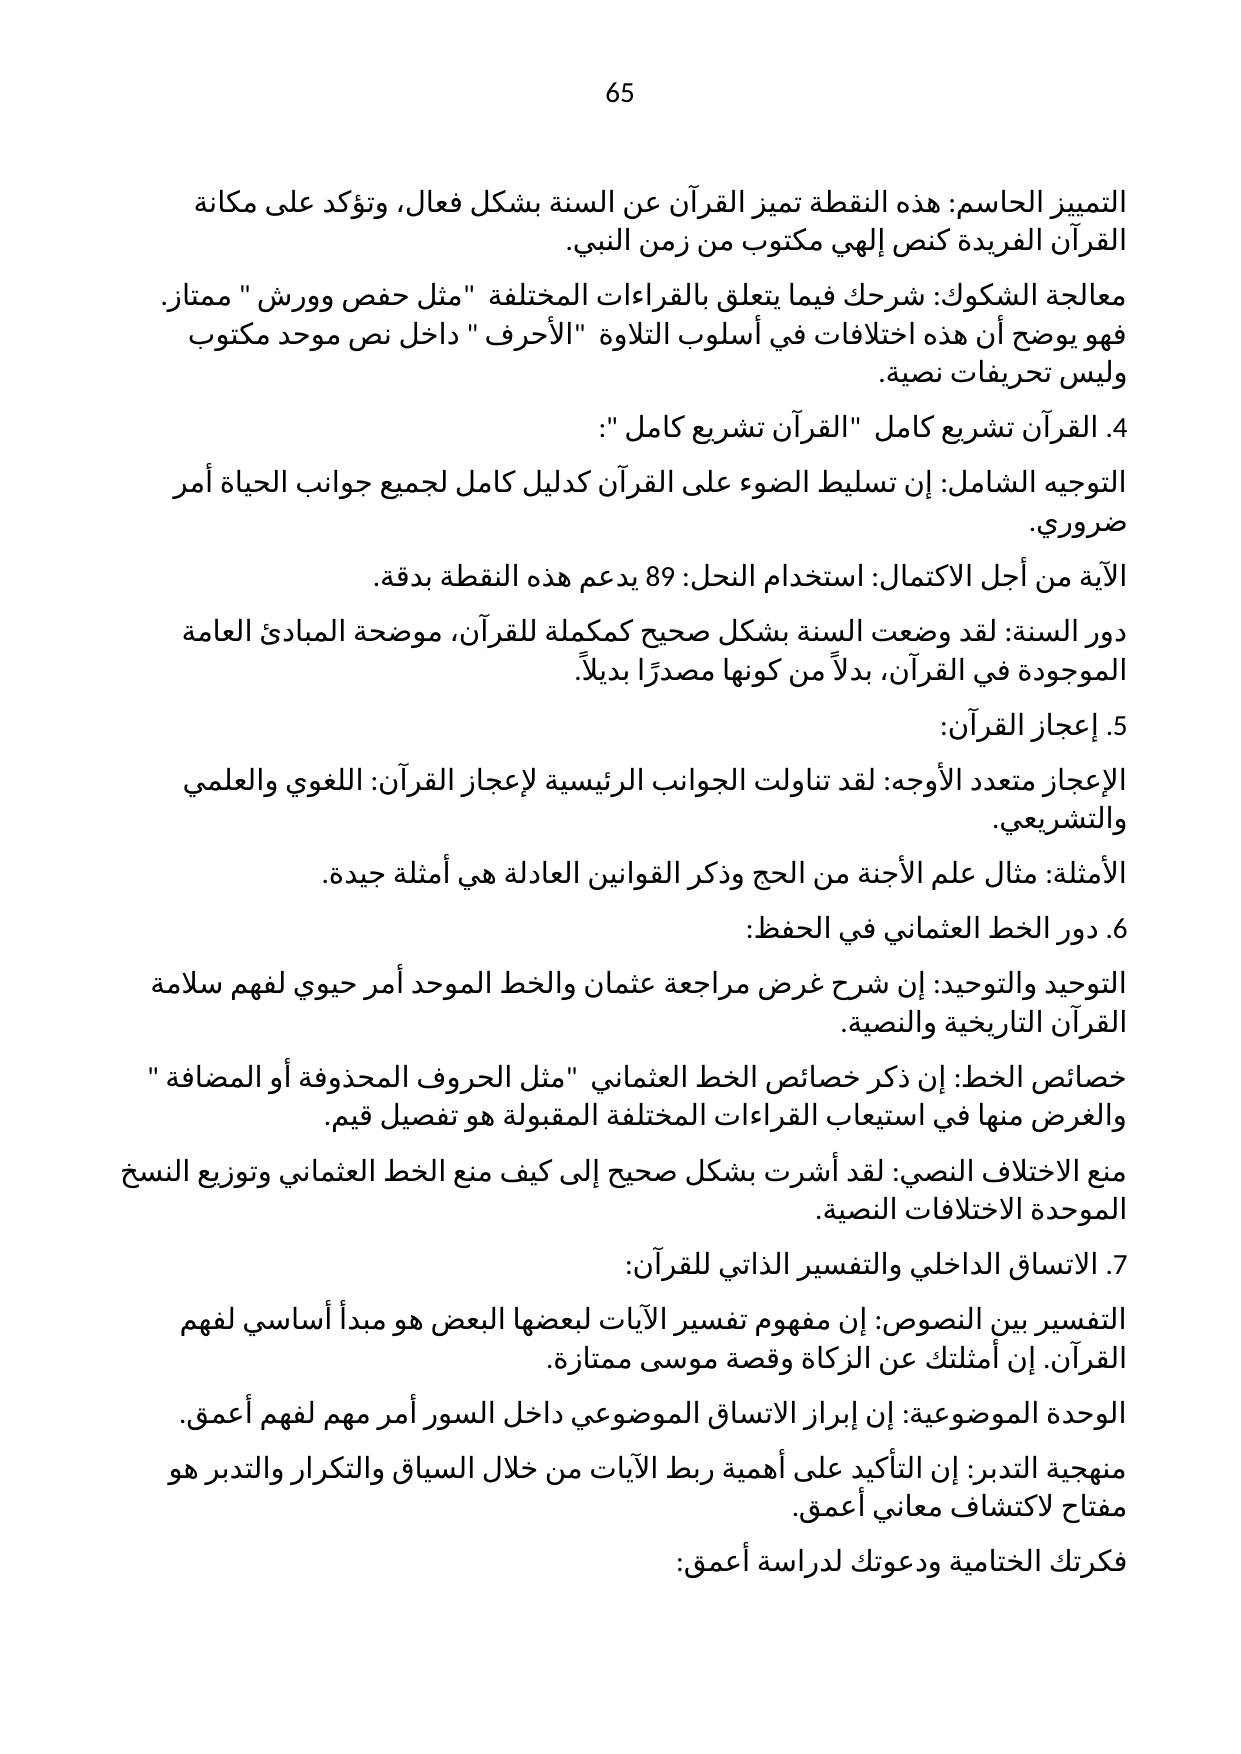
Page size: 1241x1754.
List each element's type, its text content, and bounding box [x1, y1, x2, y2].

text 6. دور الخط العثماني في الحفظ: [112, 910, 1128, 946]
text التمييز الحاسم: هذه النقطة تميز القرآن عن السنة بشكل فعال، وتؤكد على مكانة القرآن الفريدة كنص إلهي مكتوب من زمن النبي. [112, 184, 1128, 258]
text 4. القرآن تشريع كامل "القرآن تشريع كامل ": [112, 409, 1128, 445]
text الإعجاز متعدد الأوجه: لقد تناولت الجوانب الرئيسية لإعجاز القرآن: اللغوي والعلمي والتشريعي. [112, 762, 1128, 836]
text الأمثلة: مثال علم الأجنة من الحج وذكر القوانين العادلة هي أمثلة جيدة. [112, 855, 1128, 891]
text 7. الاتساق الداخلي والتفسير الذاتي للقرآن: [112, 1246, 1128, 1282]
text معالجة الشكوك: شرحك فيما يتعلق بالقراءات المختلفة "مثل حفص وورش " ممتاز. فهو يوضح أن هذه اختلافات في أسلوب التلاوة "الأحرف " داخل نص موحد مكتوب وليس تحريفات نصية. [112, 277, 1128, 390]
text خصائص الخط: إن ذكر خصائص الخط العثماني "مثل الحروف المحذوفة أو المضافة " والغرض منها في استيعاب القراءات المختلفة المقبولة هو تفصيل قيم. [112, 1059, 1128, 1133]
text دور السنة: لقد وضعت السنة بشكل صحيح كمكملة للقرآن، موضحة المبادئ العامة الموجودة في القرآن، بدلاً من كونها مصدرًا بديلاً. [112, 613, 1128, 687]
text فكرتك الختامية ودعوتك لدراسة أعمق: [112, 1543, 1128, 1579]
text منهجية التدبر: إن التأكيد على أهمية ربط الآيات من خلال السياق والتكرار والتدبر هو مفتاح لاكتشاف معاني أعمق. [112, 1450, 1128, 1524]
text التفسير بين النصوص: إن مفهوم تفسير الآيات لبعضها البعض هو مبدأ أساسي لفهم القرآن. إن أمثلتك عن الزكاة وقصة موسى ممتازة. [112, 1301, 1128, 1375]
text الوحدة الموضوعية: إن إبراز الاتساق الموضوعي داخل السور أمر مهم لفهم أعمق. [112, 1395, 1128, 1430]
text التوحيد والتوحيد: إن شرح غرض مراجعة عثمان والخط الموحد أمر حيوي لفهم سلامة القرآن التاريخية والنصية. [112, 966, 1128, 1039]
text التوجيه الشامل: إن تسليط الضوء على القرآن كدليل كامل لجميع جوانب الحياة أمر ضروري. [112, 464, 1128, 538]
text منع الاختلاف النصي: لقد أشرت بشكل صحيح إلى كيف منع الخط العثماني وتوزيع النسخ الموحدة الاختلافات النصية. [112, 1153, 1128, 1227]
text 5. إعجاز القرآن: [112, 707, 1128, 742]
text الآية من أجل الاكتمال: استخدام النحل: 89 يدعم هذه النقطة بدقة. [112, 558, 1128, 594]
